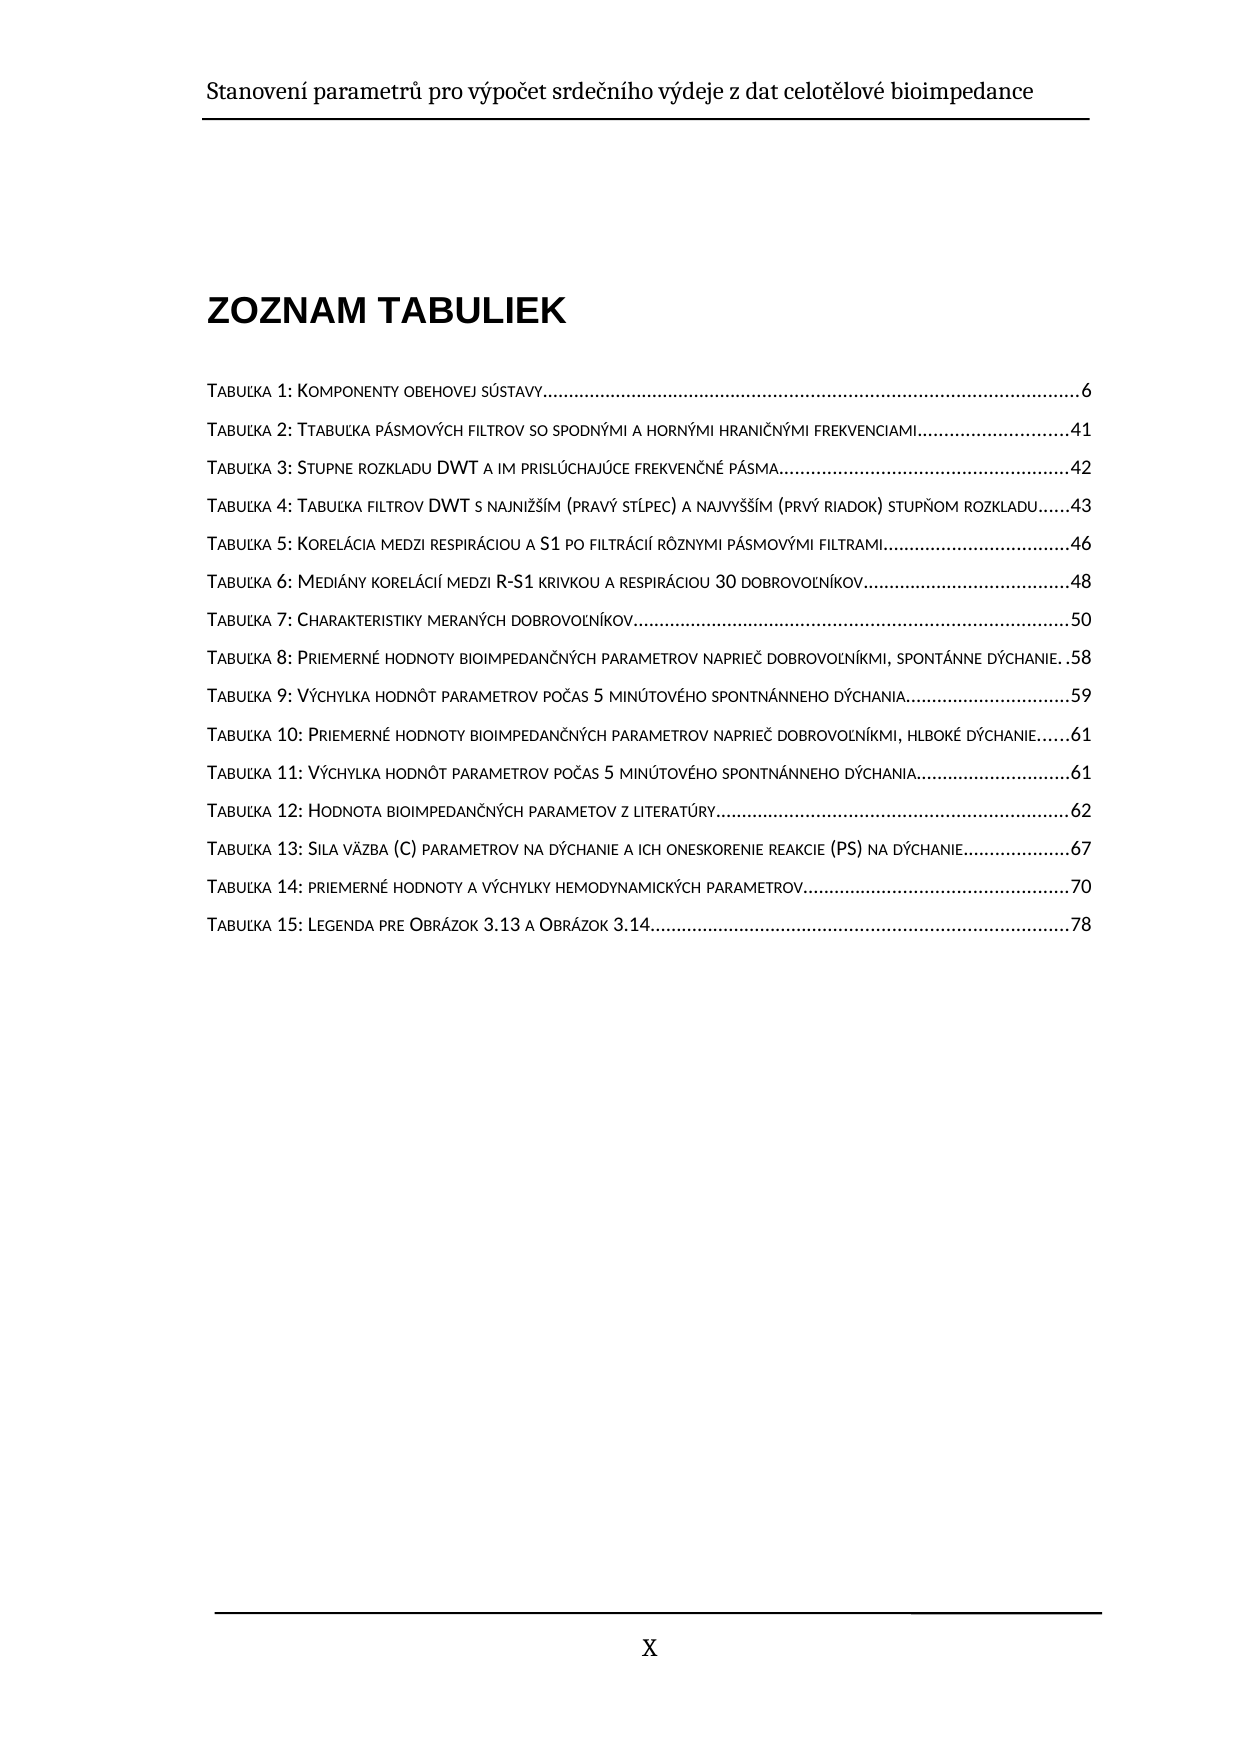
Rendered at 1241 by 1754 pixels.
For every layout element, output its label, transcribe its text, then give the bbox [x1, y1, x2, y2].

text Tabuľka 6: Mediány korelácií medzi R-S1 krivkou a respiráciou 30 dobrovoľníkov. 48 [207, 568, 1092, 594]
text Tabuľka 11: Výchylka hodnôt parametrov počas 5 minútového spontnánneho dýchania 61 [207, 759, 1092, 784]
text Tabuľka 1: Komponenty obehovej sústavy. 6 [207, 378, 1092, 403]
text Tabuľka 8: Priemerné hodnoty bioimpedančných parametrov naprieč dobrovoľníkmi, spontánne dýchanie 58 [207, 644, 1092, 670]
text Tabuľka 3: Stupne rozkladu DWT a im prislúchajúce frekvenčné pásma. 42 [207, 454, 1092, 479]
text Tabuľka 13: Sila väzba (C) parametrov na dýchanie a ich oneskorenie reakcie (PS) na dýchanie. 67 [207, 835, 1092, 861]
text Tabuľka 12: Hodnota bioimpedančných parametov z literatúry. 62 [207, 797, 1092, 822]
text Tabuľka 9: Výchylka hodnôt parametrov počas 5 minútového spontnánneho dýchania 59 [207, 683, 1092, 708]
text Tabuľka 5: Korelácia medzi respiráciou a S1 po filtrácií rôznymi pásmovými filtrami 46 [207, 530, 1092, 556]
text Tabuľka 10: Priemerné hodnoty bioimpedančných parametrov naprieč dobrovoľníkmi, hlboké dýchanie 61 [207, 721, 1092, 746]
text Tabuľka 14: priemerné hodnoty a výchylky hemodynamických parametrov 70 [207, 873, 1092, 899]
text Tabuľka 4: Tabuľka filtrov DWT s najnižším (pravý stĺpec) a najvyšším (prvý riadok) stupňom rozkladu. 43 [207, 492, 1092, 517]
text Tabuľka 7: Charakteristiky meraných dobrovoľníkov. 50 [207, 606, 1092, 632]
subtitle ZOZNAM TABULIEK [207, 288, 1092, 331]
text Tabuľka 2: Ttabuľka pásmových filtrov so spodnými a hornými hraničnými frekvenciami. 41 [207, 416, 1092, 441]
text Tabuľka 15: Legenda pre Obrázok 3.13 a Obrázok 3.14. 78 [207, 911, 1092, 937]
